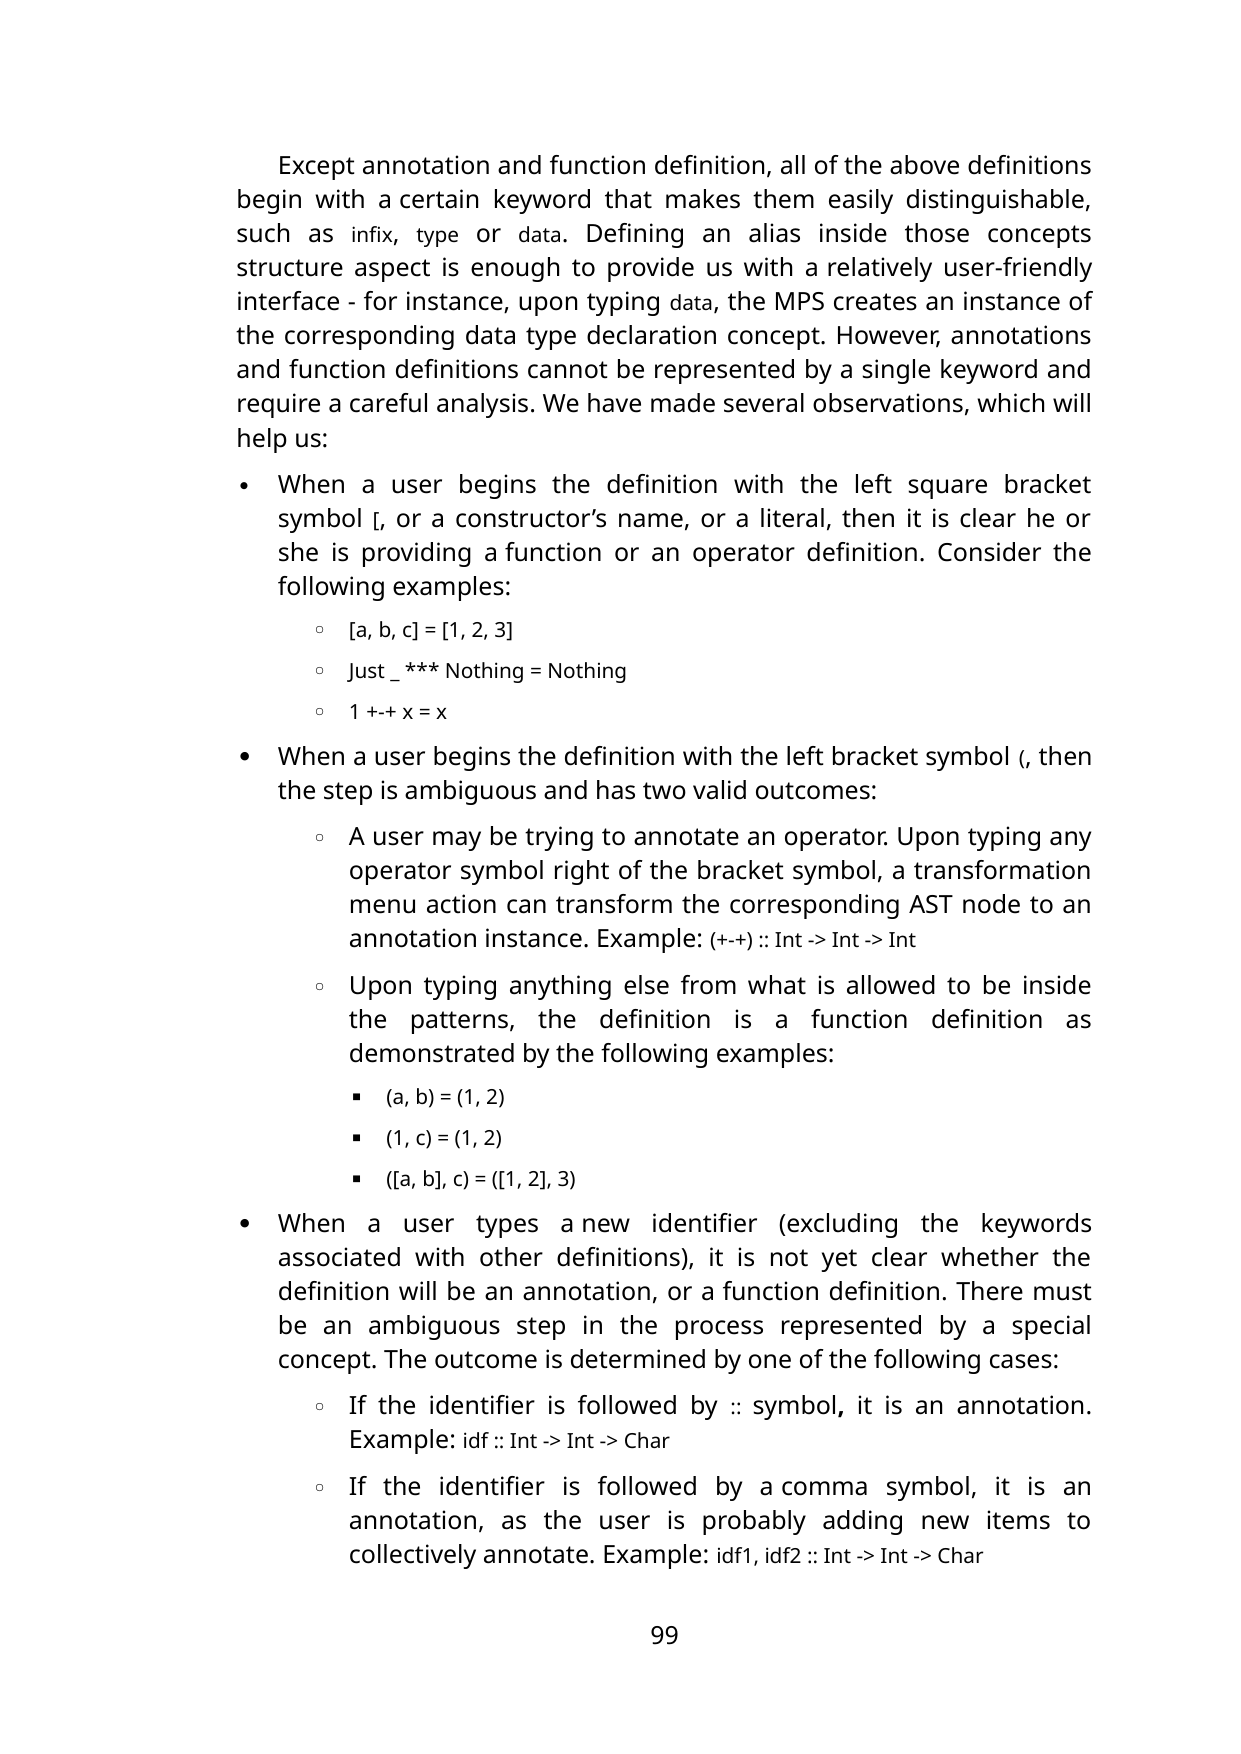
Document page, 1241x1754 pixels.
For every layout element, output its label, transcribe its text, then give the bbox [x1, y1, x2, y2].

list If the identifier is followed by a comma symbol, it is an annotation, as the user is probably adding new items to collectively annotate. Example: idf1, idf2 :: Int -> Int -> Char [311, 1469, 1092, 1571]
list 1 +-+ x = x [311, 697, 1092, 726]
list (1, c) = (1, 2) [349, 1123, 1092, 1152]
list [a, b, c] = [1, 2, 3] [311, 616, 1092, 644]
text When a user types a new identifier (excluding the keywords associated with other definitions), it is not yet clear whether the definition will be an annotation, or a function definition. There must be an ambiguous step in the process represented by a special concept. The outcome is determined by one of the following cases: [240, 1205, 1092, 1376]
list ([a, b], c) = ([1, 2], 3) [349, 1164, 1092, 1193]
text Except annotation and function definition, all of the above definitions begin with a certain keyword that makes them easily distinguishable, such as infix, type or data. Defining an alias inside those concepts structure aspect is enough to provide us with a relatively user-friendly interface - for instance, upon typing data, the MPS creates an instance of the corresponding data type declaration concept. However, annotations and function definitions cannot be represented by a single keyword and require a careful analysis. We have made several observations, which will help us: [236, 148, 1092, 454]
list (a, b) = (1, 2) [349, 1082, 1092, 1111]
list A user may be trying to annotate an operator. Upon typing any operator symbol right of the bracket symbol, a transformation menu action can transform the corresponding AST node to an annotation instance. Example: (+-+) :: Int -> Int -> Int [311, 819, 1092, 955]
list If the identifier is followed by :: symbol, it is an annotation. Example: idf :: Int -> Int -> Char [311, 1388, 1092, 1456]
list Just _ *** Nothing = Nothing [311, 656, 1092, 685]
text When a user begins the definition with the left square bracket symbol [, or a constructor’s name, or a literal, then it is clear he or she is providing a function or an operator definition. Consider the following examples: [240, 467, 1092, 603]
list Upon typing anything else from what is allowed to be inside the patterns, the definition is a function definition as demonstrated by the following examples: [311, 968, 1092, 1070]
text When a user begins the definition with the left bracket symbol (, then the step is ambiguous and has two valid outcomes: [240, 738, 1092, 806]
